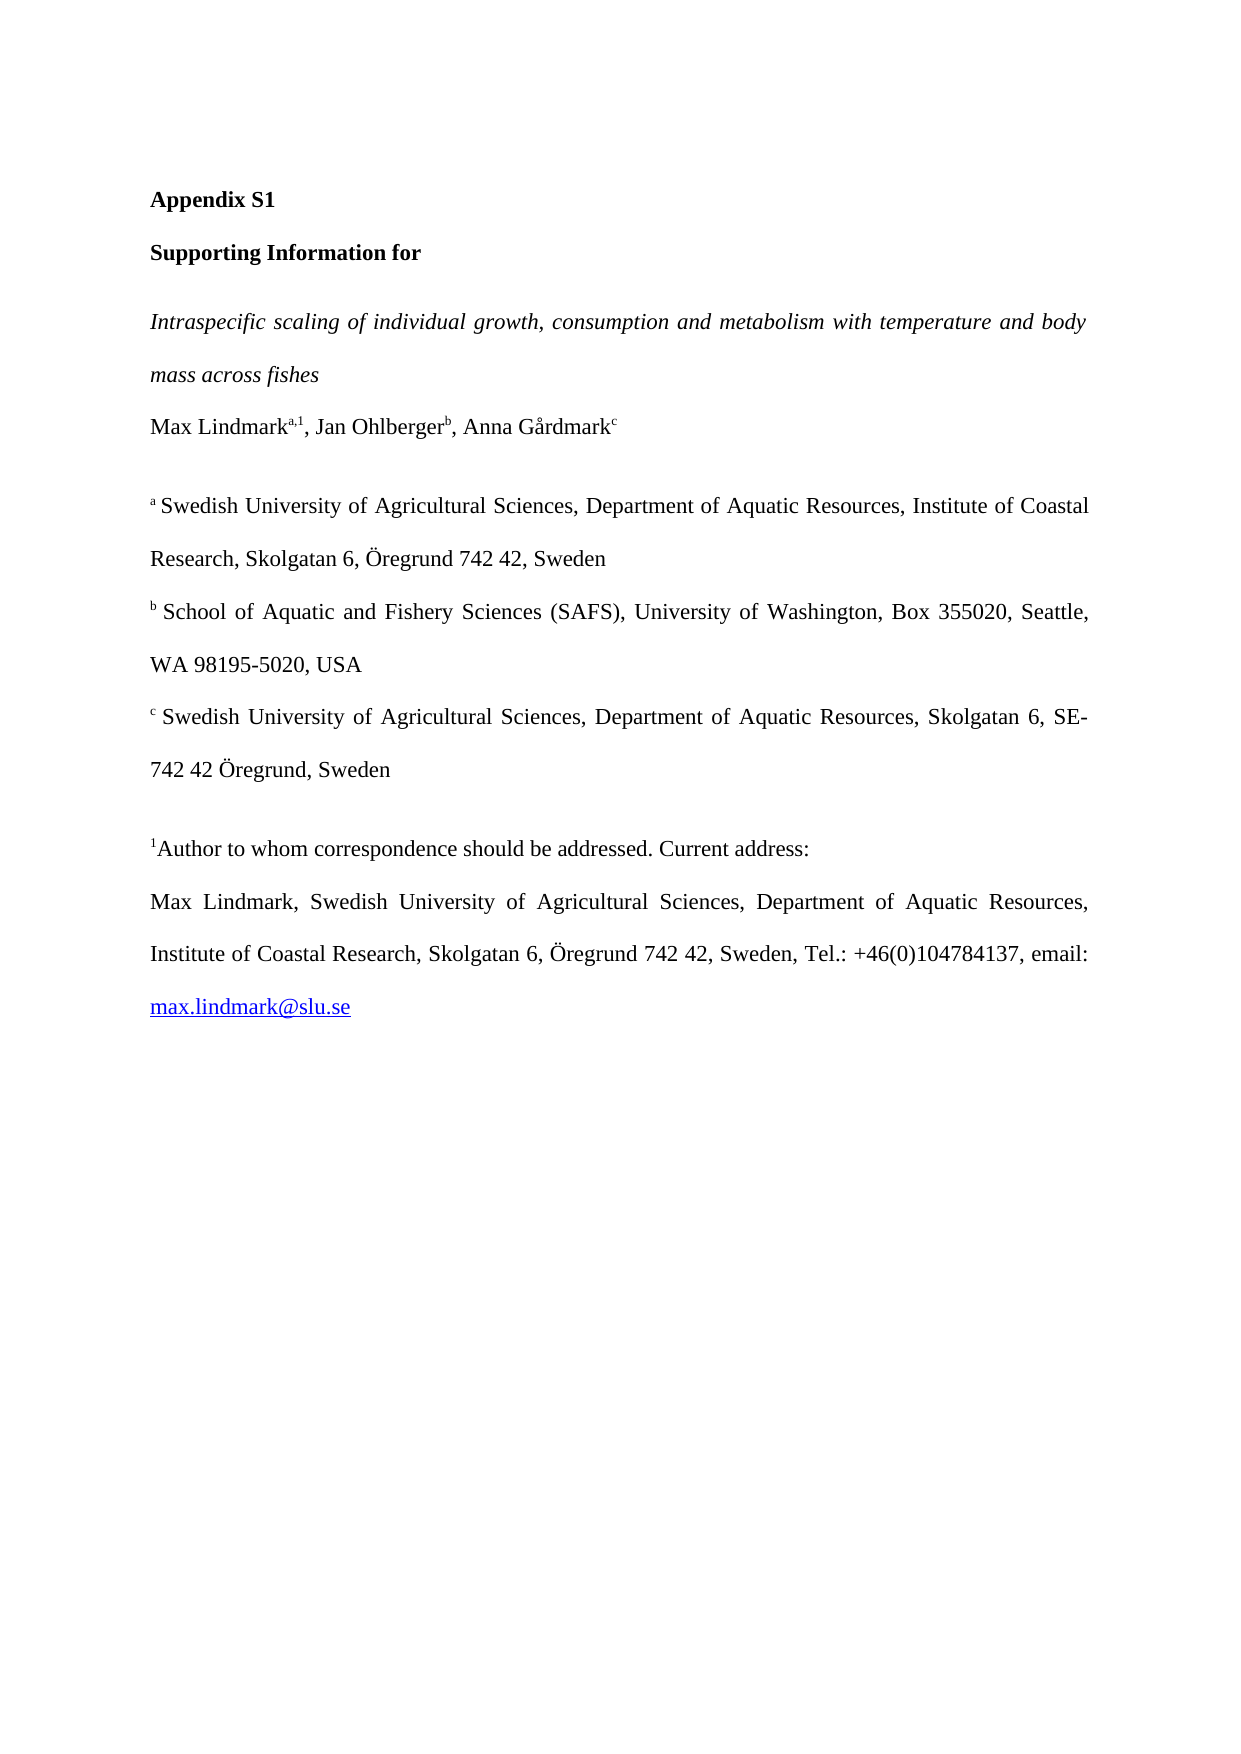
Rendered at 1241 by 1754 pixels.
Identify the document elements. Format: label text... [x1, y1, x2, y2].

text a Swedish University of Agricultural Sciences, Department of Aquatic Resources, Institute of Coastal Research, Skolgatan 6, Öregrund 742 42, Sweden [150, 492, 1090, 572]
text Intraspecific scaling of individual growth, consumption and metabolism with temperature and body mass across fishes [150, 308, 1090, 387]
text c Swedish University of Agricultural Sciences, Department of Aquatic Resources, Skolgatan 6, SE-742 42 Öregrund, Sweden [150, 703, 1090, 782]
text Max Lindmark, Swedish University of Agricultural Sciences, Department of Aquatic Resources, Institute of Coastal Research, Skolgatan 6, Öregrund 742 42, Sweden, Tel.: +46(0)104784137, email: max.lindmark@slu.se [150, 888, 1090, 1019]
text Appendix S1 [150, 186, 1090, 212]
text Max Lindmarka,1, Jan Ohlbergerb, Anna Gårdmarkc [150, 413, 1090, 440]
text 1Author to whom correspondence should be addressed. Current address: [150, 835, 1090, 861]
text b School of Aquatic and Fishery Sciences (SAFS), University of Washington, Box 355020, Seattle, WA 98195-5020, USA [150, 598, 1090, 677]
text Supporting Information for [150, 239, 1090, 265]
